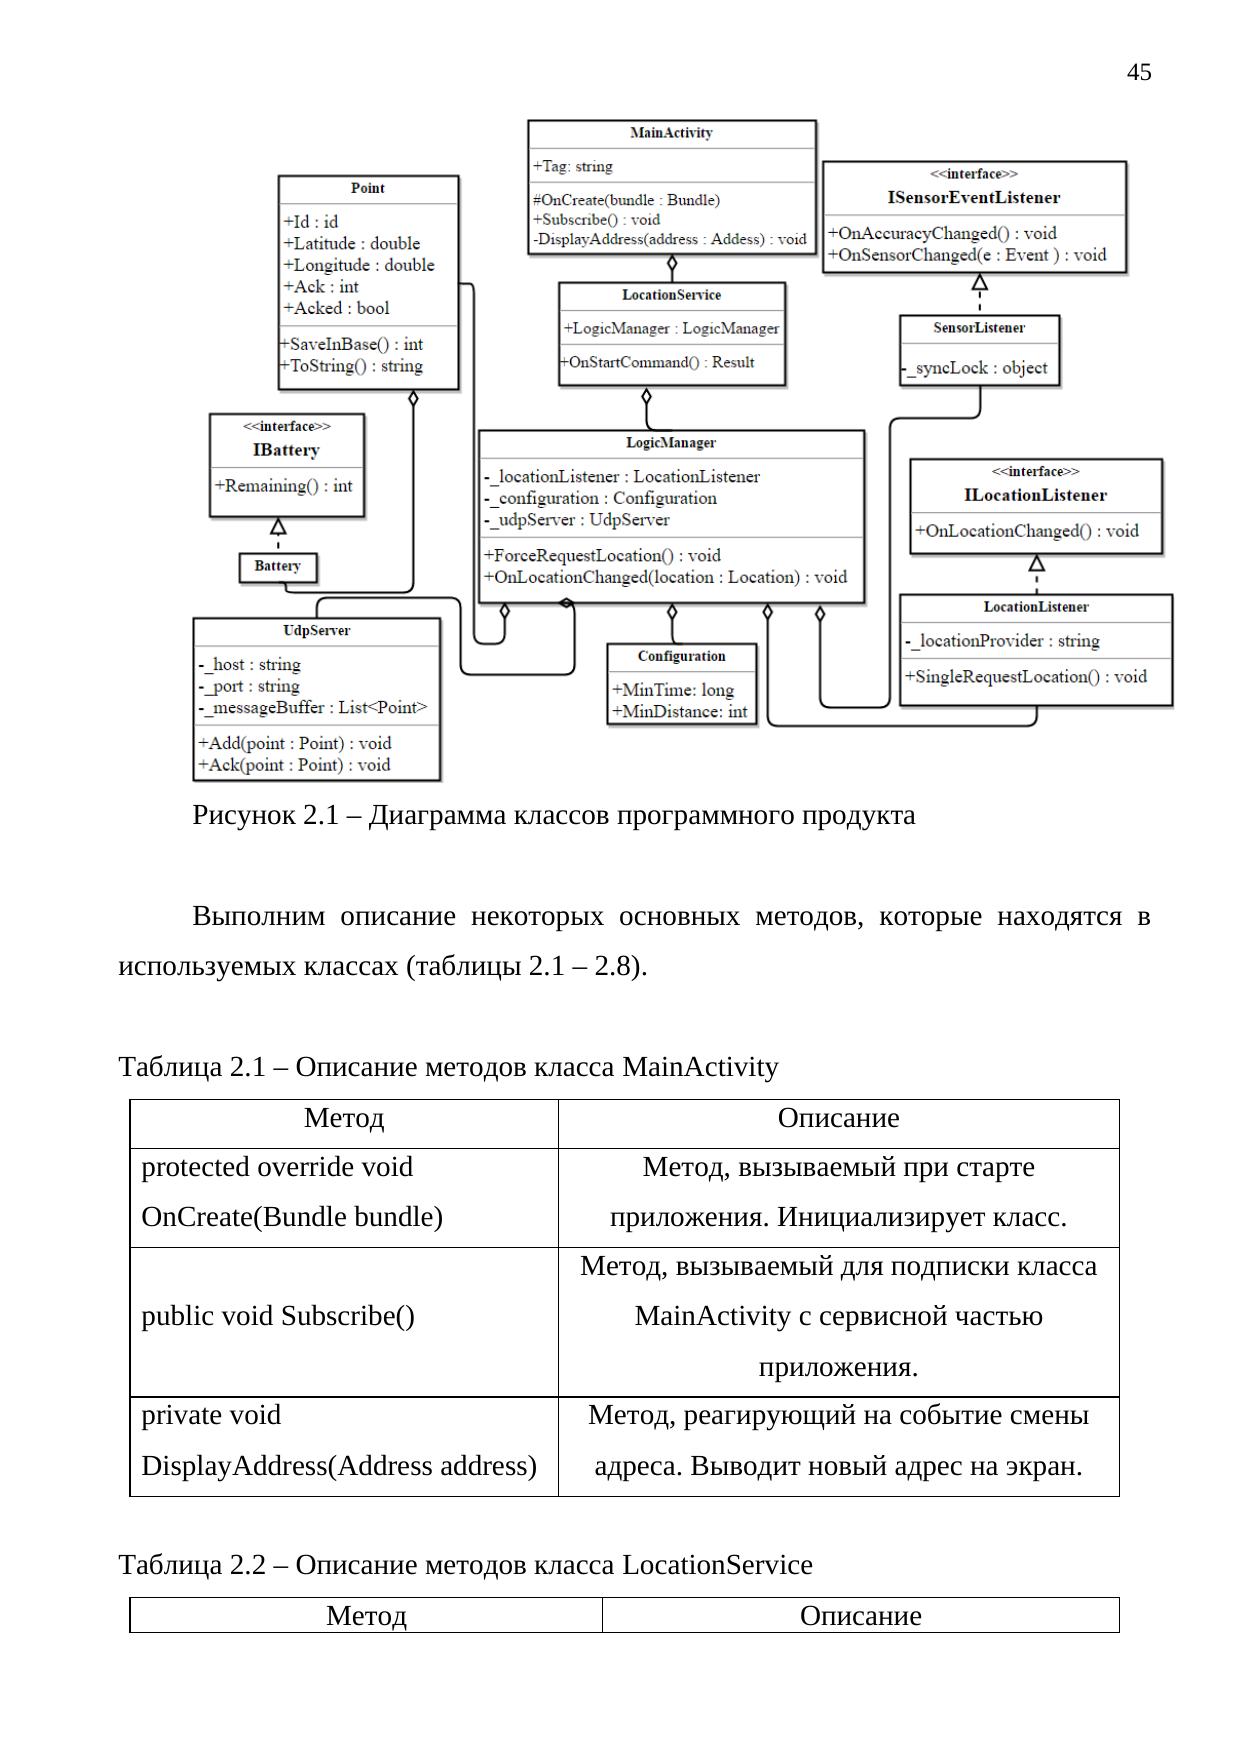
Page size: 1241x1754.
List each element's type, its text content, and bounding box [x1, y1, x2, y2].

table_cell Метод, вызываемый для подписки класса MainActivity с сервисной частью приложения. [559, 1248, 1119, 1396]
text Таблица 2.1 – Описание методов класса MainActivity [118, 1049, 1152, 1082]
table_cell public void Subscribe() [131, 1248, 558, 1396]
table_cell protected override void OnCreate(Bundle bundle) [131, 1149, 558, 1247]
text Выполним описание некоторых основных методов, которые находятся в используемых классах (таблицы 2.1 – 2.8). [118, 898, 1152, 982]
text Таблица 2.2 – Описание методов класса LocationService [118, 1547, 1152, 1581]
table_cell private void DisplayAddress(Address address) [131, 1398, 558, 1496]
table_header Описание [603, 1598, 1119, 1632]
table_header Метод [131, 1100, 558, 1148]
table_cell Метод, вызываемый при старте приложения. Инициализирует класс. [559, 1149, 1119, 1247]
table_header Описание [559, 1100, 1119, 1148]
table_header Метод [131, 1598, 602, 1632]
table_cell Метод, реагирующий на событие смены адреса. Выводит новый адрес на экран. [559, 1398, 1119, 1496]
picture [192, 118, 1175, 783]
text Рисунок 2.1 – Диаграмма классов программного продукта [118, 797, 1152, 831]
